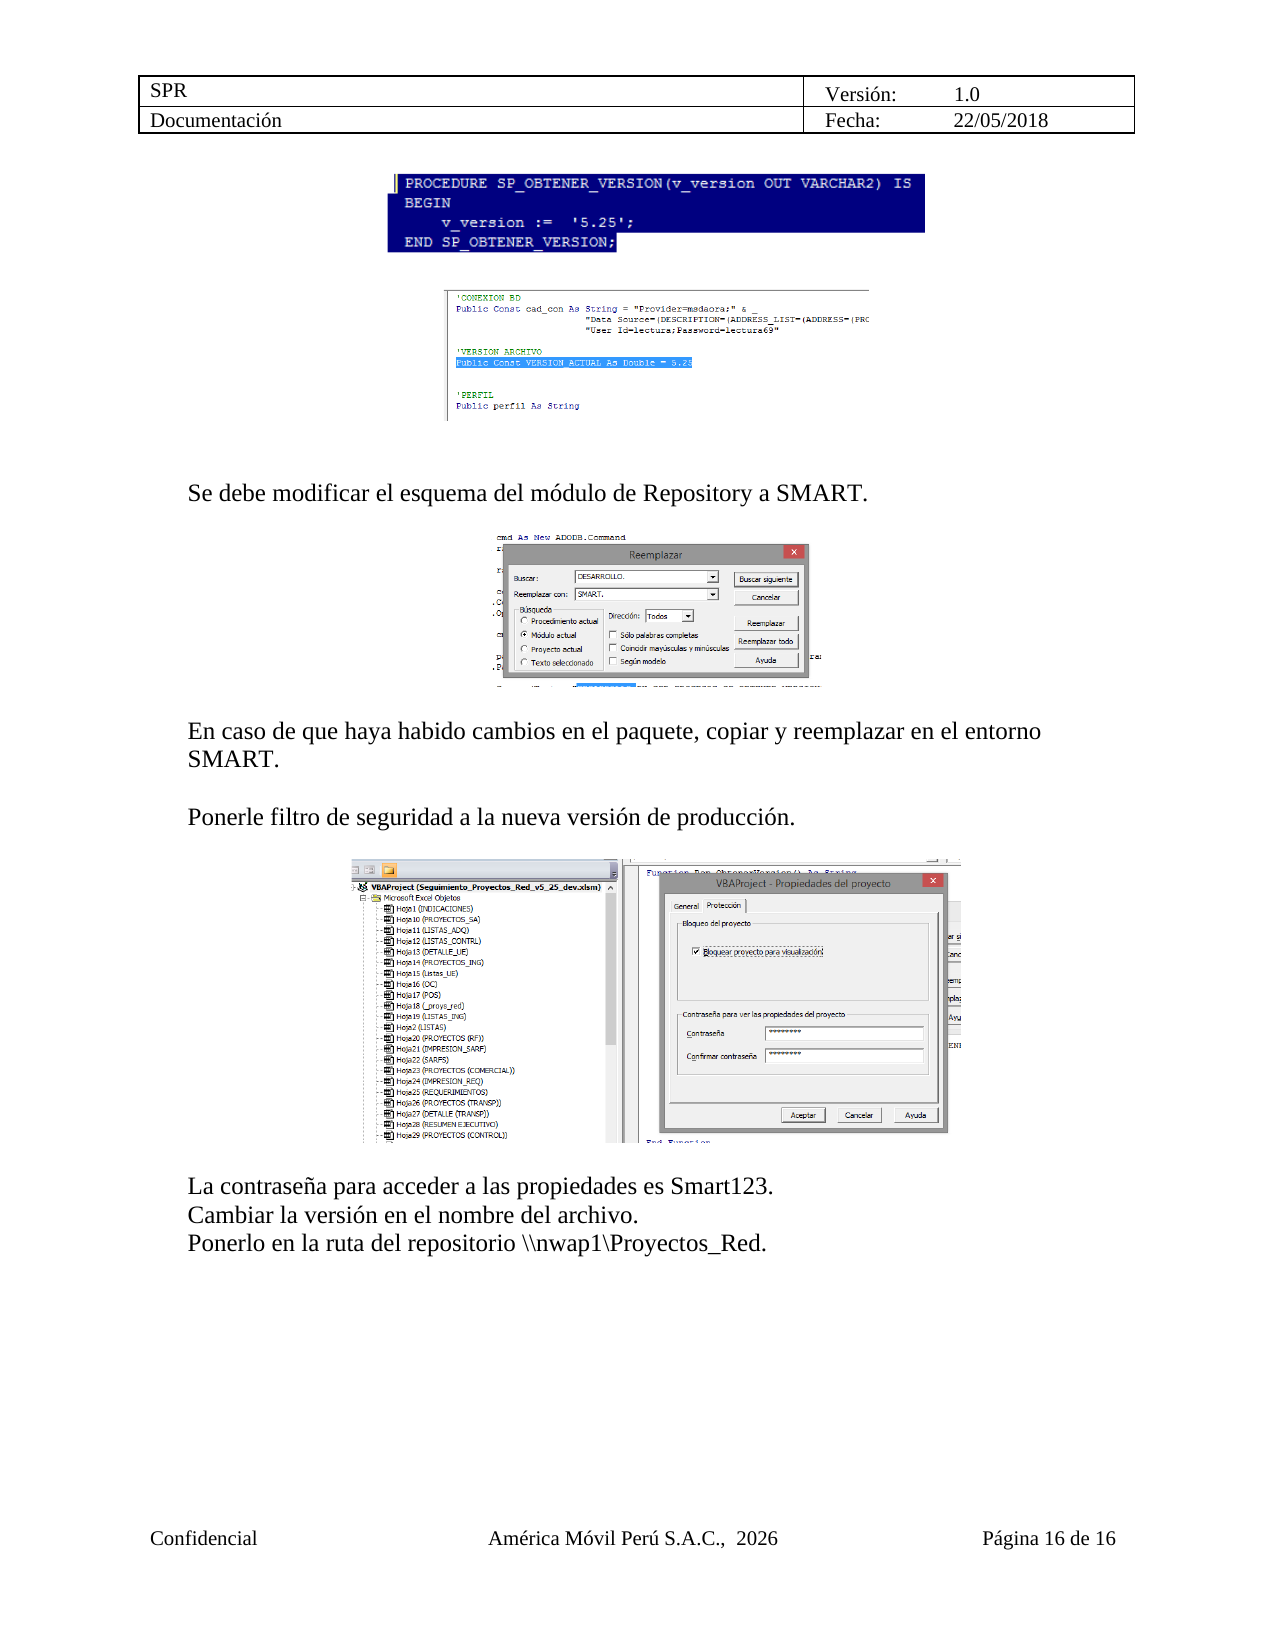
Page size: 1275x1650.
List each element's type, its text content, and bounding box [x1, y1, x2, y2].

picture [387, 158, 925, 261]
picture [491, 535, 822, 687]
text Cambiar la versión en el nombre del archivo. [187, 1200, 1125, 1228]
text Ponerlo en la ruta del repositorio \\nwap1\Proyectos_Red. [187, 1228, 1125, 1257]
picture [351, 859, 961, 1143]
text Se debe modificar el esquema del módulo de Repository a SMART. [187, 478, 1125, 507]
picture [443, 289, 869, 421]
text En caso de que haya habido cambios en el paquete, copiar y reemplazar en el entorno SMART. [187, 716, 1125, 773]
text Ponerle filtro de seguridad a la nueva versión de producción. [187, 802, 1125, 831]
text La contraseña para acceder a las propiedades es Smart123. [187, 1171, 1125, 1200]
